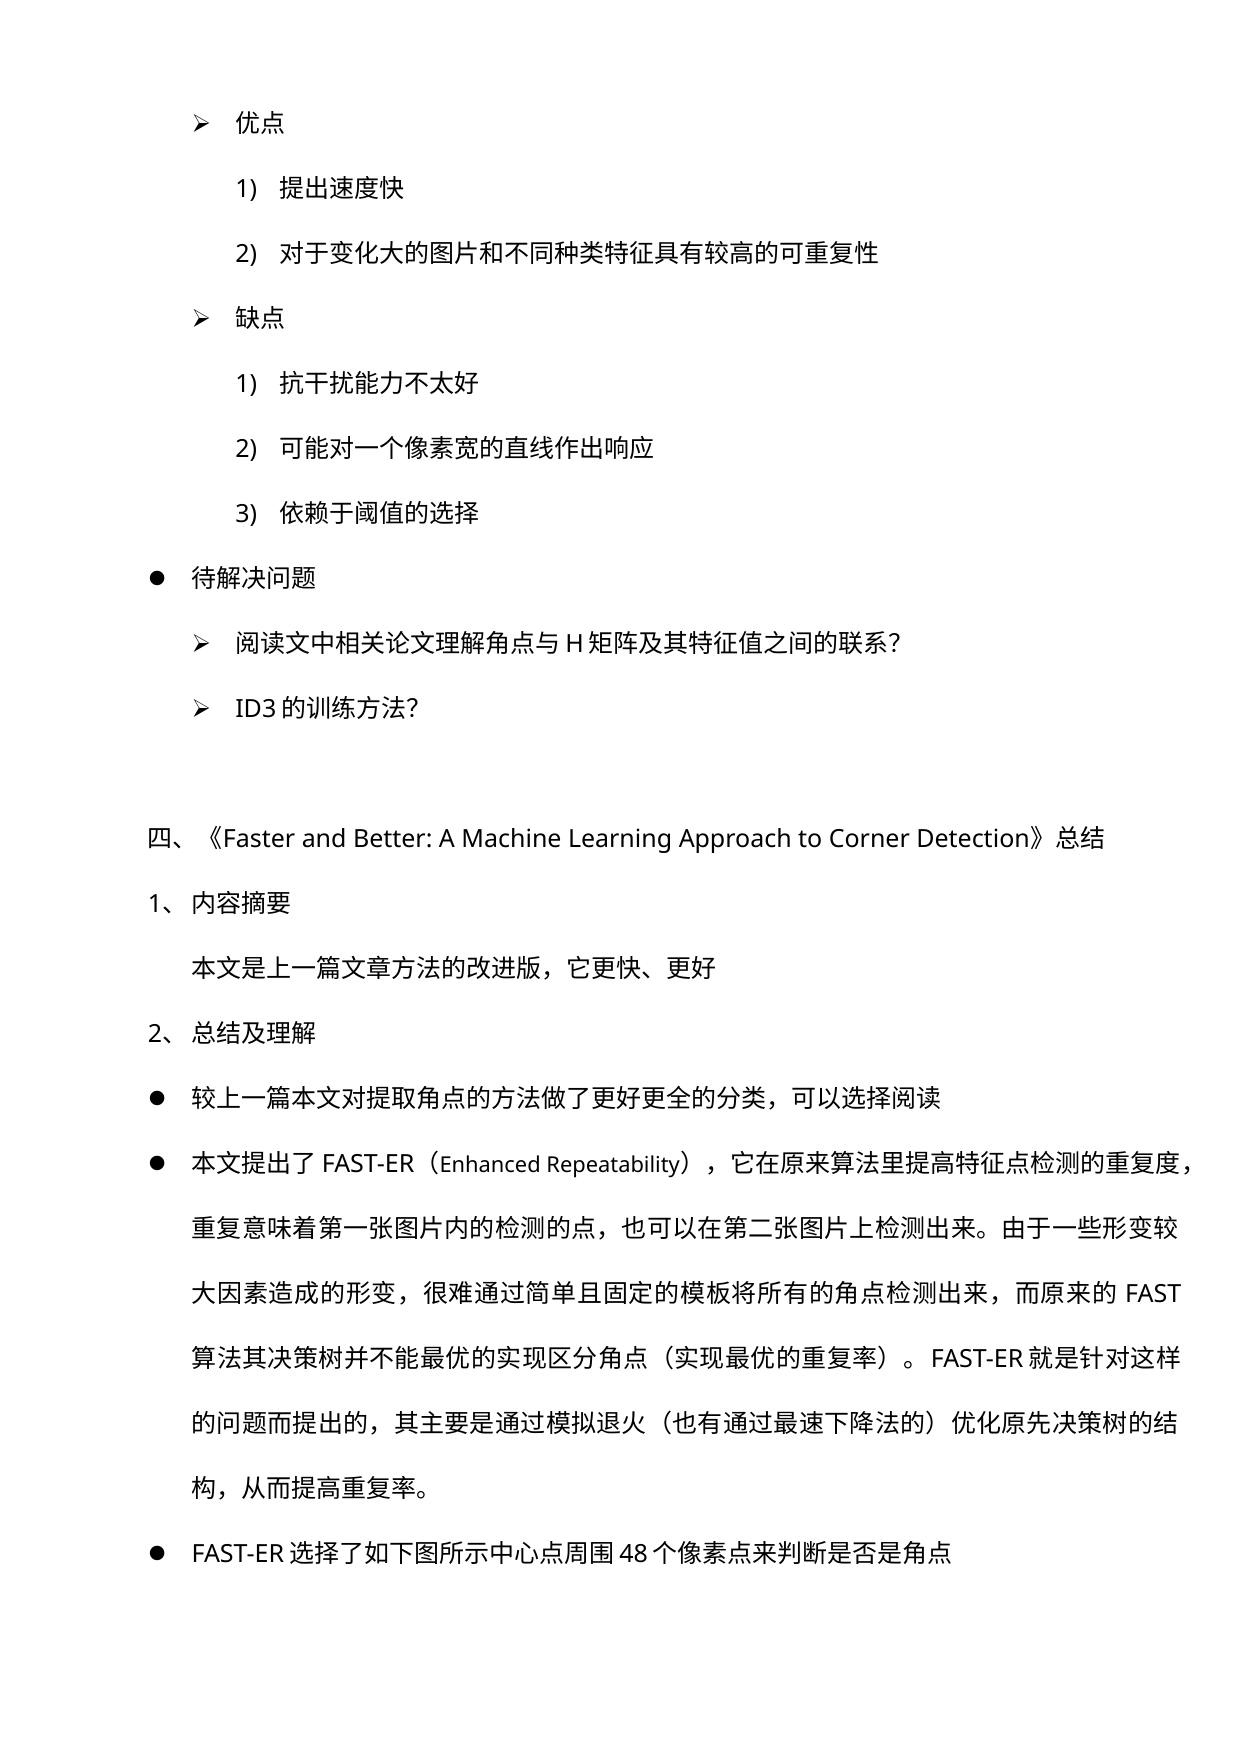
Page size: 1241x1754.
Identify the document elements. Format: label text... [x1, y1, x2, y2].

list 可能对一个像素宽的直线作出响应 [235, 414, 1181, 479]
list 本文是上一篇文章方法的改进版，它更快、更好 [191, 934, 1181, 999]
list 提出速度快 [235, 154, 1181, 219]
list 抗干扰能力不太好 [235, 349, 1181, 414]
list 总结及理解 [148, 999, 1181, 1064]
list 内容摘要 [148, 869, 1181, 934]
list FAST-ER选择了如下图所示中心点周围48个像素点来判断是否是角点 [148, 1519, 1181, 1584]
list 对于变化大的图片和不同种类特征具有较高的可重复性 [235, 219, 1181, 284]
list 缺点 [191, 284, 1181, 349]
list 《Faster and Better: A Machine Learning Approach to Corner Detection》总结 [148, 804, 1181, 869]
list 优点 [191, 89, 1181, 154]
list 待解决问题 [148, 544, 1181, 609]
list 依赖于阈值的选择 [235, 479, 1181, 544]
list ID3的训练方法？ [191, 674, 1181, 739]
list 较上一篇本文对提取角点的方法做了更好更全的分类，可以选择阅读 [148, 1064, 1181, 1129]
list 阅读文中相关论文理解角点与H矩阵及其特征值之间的联系？ [191, 609, 1181, 674]
list 本文提出了FAST-ER（Enhanced Repeatability），它在原来算法里提高特征点检测的重复度，重复意味着第一张图片内的检测的点，也可以在第二张图片上检测出来。由于一些形变较大因素造成的形变，很难通过简单且固定的模板将所有的角点检测出来，而原来的FAST算法其决策树并不能最优的实现区分角点（实现最优的重复率）。FAST-ER就是针对这样的问题而提出的，其主要是通过模拟退火（也有通过最速下降法的）优化原先决策树的结构，从而提高重复率。 [148, 1129, 1181, 1519]
